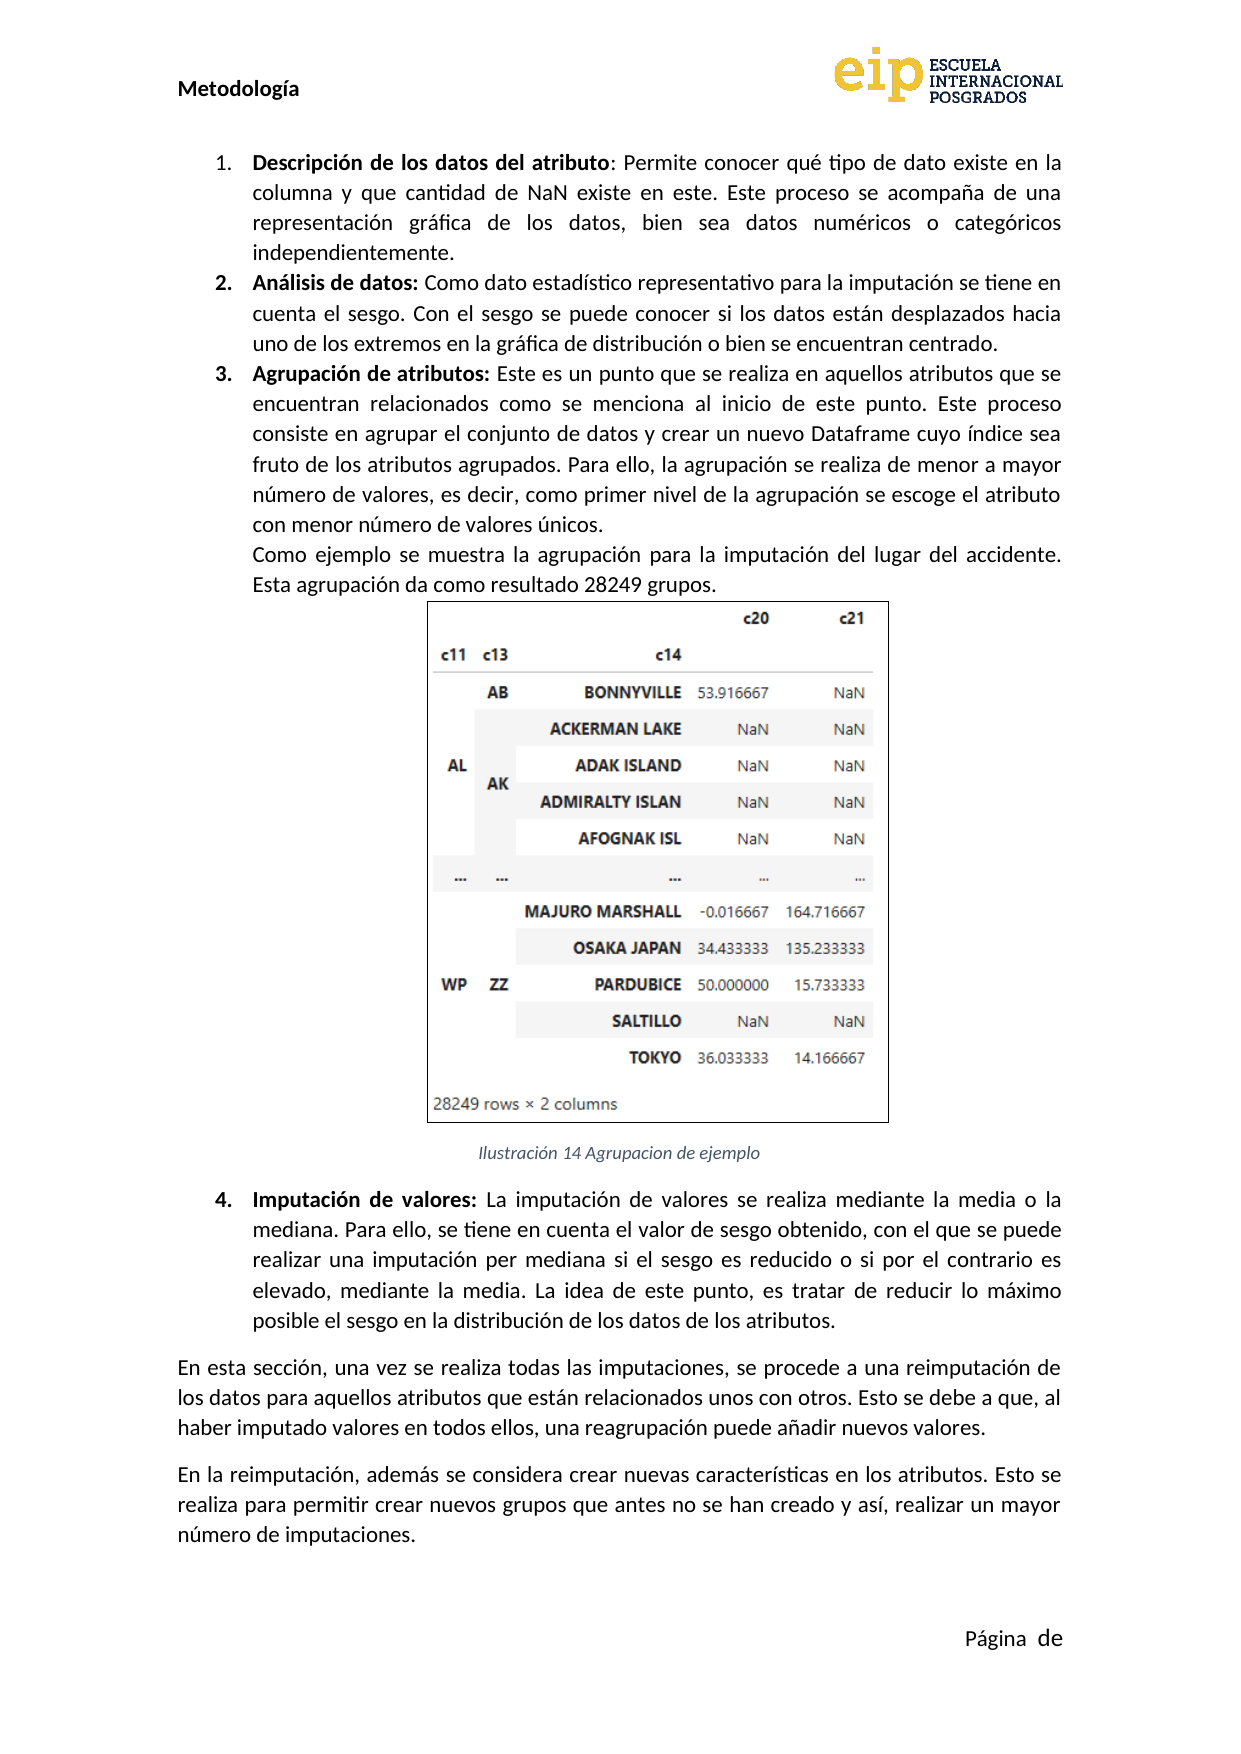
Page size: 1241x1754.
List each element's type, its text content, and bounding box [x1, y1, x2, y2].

list Descripción de los datos del atributo: Permite conocer qué tipo de dato existe en la columna y que cantidad de NaN existe en este. Este proceso se acompaña de una representación gráfica de los datos, bien sea datos numéricos o categóricos independientemente. [215, 148, 1063, 266]
list Como ejemplo se muestra la agrupación para la imputación del lugar del accidente. Esta agrupación da como resultado 28249 grupos. [252, 540, 1063, 598]
picture [428, 602, 888, 1122]
list Imputación de valores: La imputación de valores se realiza mediante la media o la mediana. Para ello, se tiene en cuenta el valor de sesgo obtenido, con el que se puede realizar una imputación per mediana si el sesgo es reducido o si por el contrario es elevado, mediante la media. La idea de este punto, es tratar de reducir lo máximo posible el sesgo en la distribución de los datos de los atributos. [215, 1185, 1063, 1334]
text En esta sección, una vez se realiza todas las imputaciones, se procede a una reimputación de los datos para aquellos atributos que están relacionados unos con otros. Esto se debe a que, al haber imputado valores en todos ellos, una reagrupación puede añadir nuevos valores. [177, 1353, 1063, 1441]
list Análisis de datos: Como dato estadístico representativo para la imputación se tiene en cuenta el sesgo. Con el sesgo se puede conocer si los datos están desplazados hacia uno de los extremos en la gráfica de distribución o bien se encuentran centrado. [215, 268, 1063, 357]
text Ilustración 14 Agrupacion de ejemplo [177, 1141, 1063, 1164]
list Agrupación de atributos: Este es un punto que se realiza en aquellos atributos que se encuentran relacionados como se menciona al inicio de este punto. Este proceso consiste en agrupar el conjunto de datos y crear un nuevo Dataframe cuyo índice sea fruto de los atributos agrupados. Para ello, la agrupación se realiza de menor a mayor número de valores, es decir, como primer nivel de la agrupación se escoge el atributo con menor número de valores únicos. [215, 359, 1063, 538]
text En la reimputación, además se considera crear nuevas características en los atributos. Esto se realiza para permitir crear nuevos grupos que antes no se han creado y así, realizar un mayor número de imputaciones. [177, 1460, 1063, 1549]
picture [834, 47, 1063, 103]
